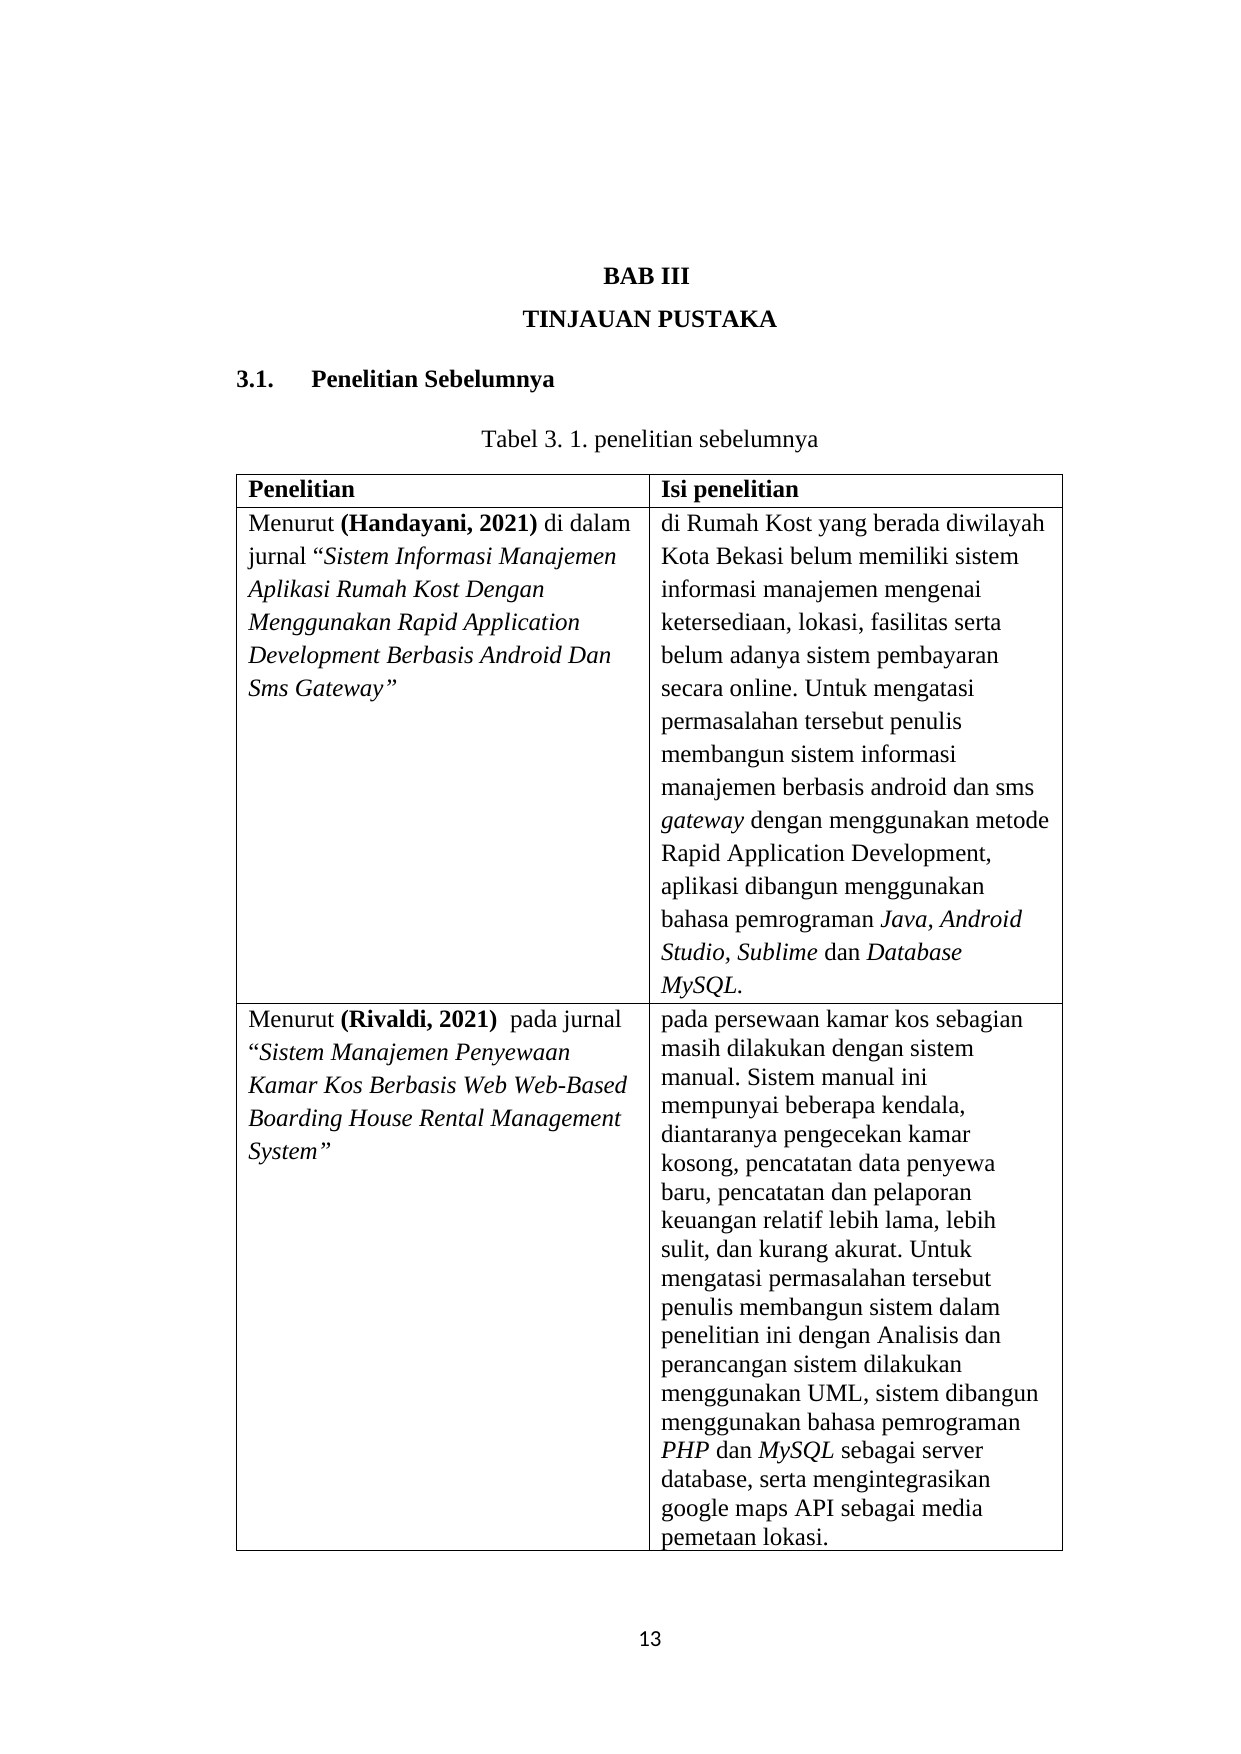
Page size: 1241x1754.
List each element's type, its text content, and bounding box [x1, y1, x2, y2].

table_cell di Rumah Kost yang berada diwilayah Kota Bekasi belum memiliki sistem informasi manajemen mengenai ketersediaan, lokasi, fasilitas serta belum adanya sistem pembayaran secara online. Untuk mengatasi permasalahan tersebut penulis membangun sistem informasi manajemen berbasis android dan sms gateway dengan menggunakan metode Rapid Application Development, aplikasi dibangun menggunakan bahasa pemrograman Java, Android Studio, Sublime dan Database MySQL. [650, 508, 1062, 1003]
table_header Isi penelitian [650, 475, 1062, 507]
table_cell Menurut (Handayani, 2021) di dalam jurnal “Sistem Informasi Manajemen Aplikasi Rumah Kost Dengan Menggunakan Rapid Application Development Berbasis Android Dan Sms Gateway” [237, 508, 649, 1003]
subtitle Penelitian Sebelumnya [236, 364, 1063, 393]
table_header Penelitian [237, 475, 649, 507]
text Tabel 3. 1. penelitian sebelumnya [236, 424, 1063, 453]
table_cell Menurut (Rivaldi, 2021) pada jurnal “Sistem Manajemen Penyewaan Kamar Kos Berbasis Web Web-Based Boarding House Rental Management System” [237, 1004, 649, 1550]
table_cell pada persewaan kamar kos sebagian masih dilakukan dengan sistem manual. Sistem manual ini mempunyai beberapa kendala, diantaranya pengecekan kamar kosong, pencatatan data penyewa baru, pencatatan dan pelaporan keuangan relatif lebih lama, lebih sulit, dan kurang akurat. Untuk mengatasi permasalahan tersebut penulis membangun sistem dalam penelitian ini dengan Analisis dan perancangan sistem dilakukan menggunakan UML, sistem dibangun menggunakan bahasa pemrograman PHP dan MySQL sebagai server database, serta mengintegrasikan google maps API sebagai media pemetaan lokasi. [650, 1004, 1062, 1550]
subtitle BAB III TINJAUAN PUSTAKA [236, 261, 1063, 333]
